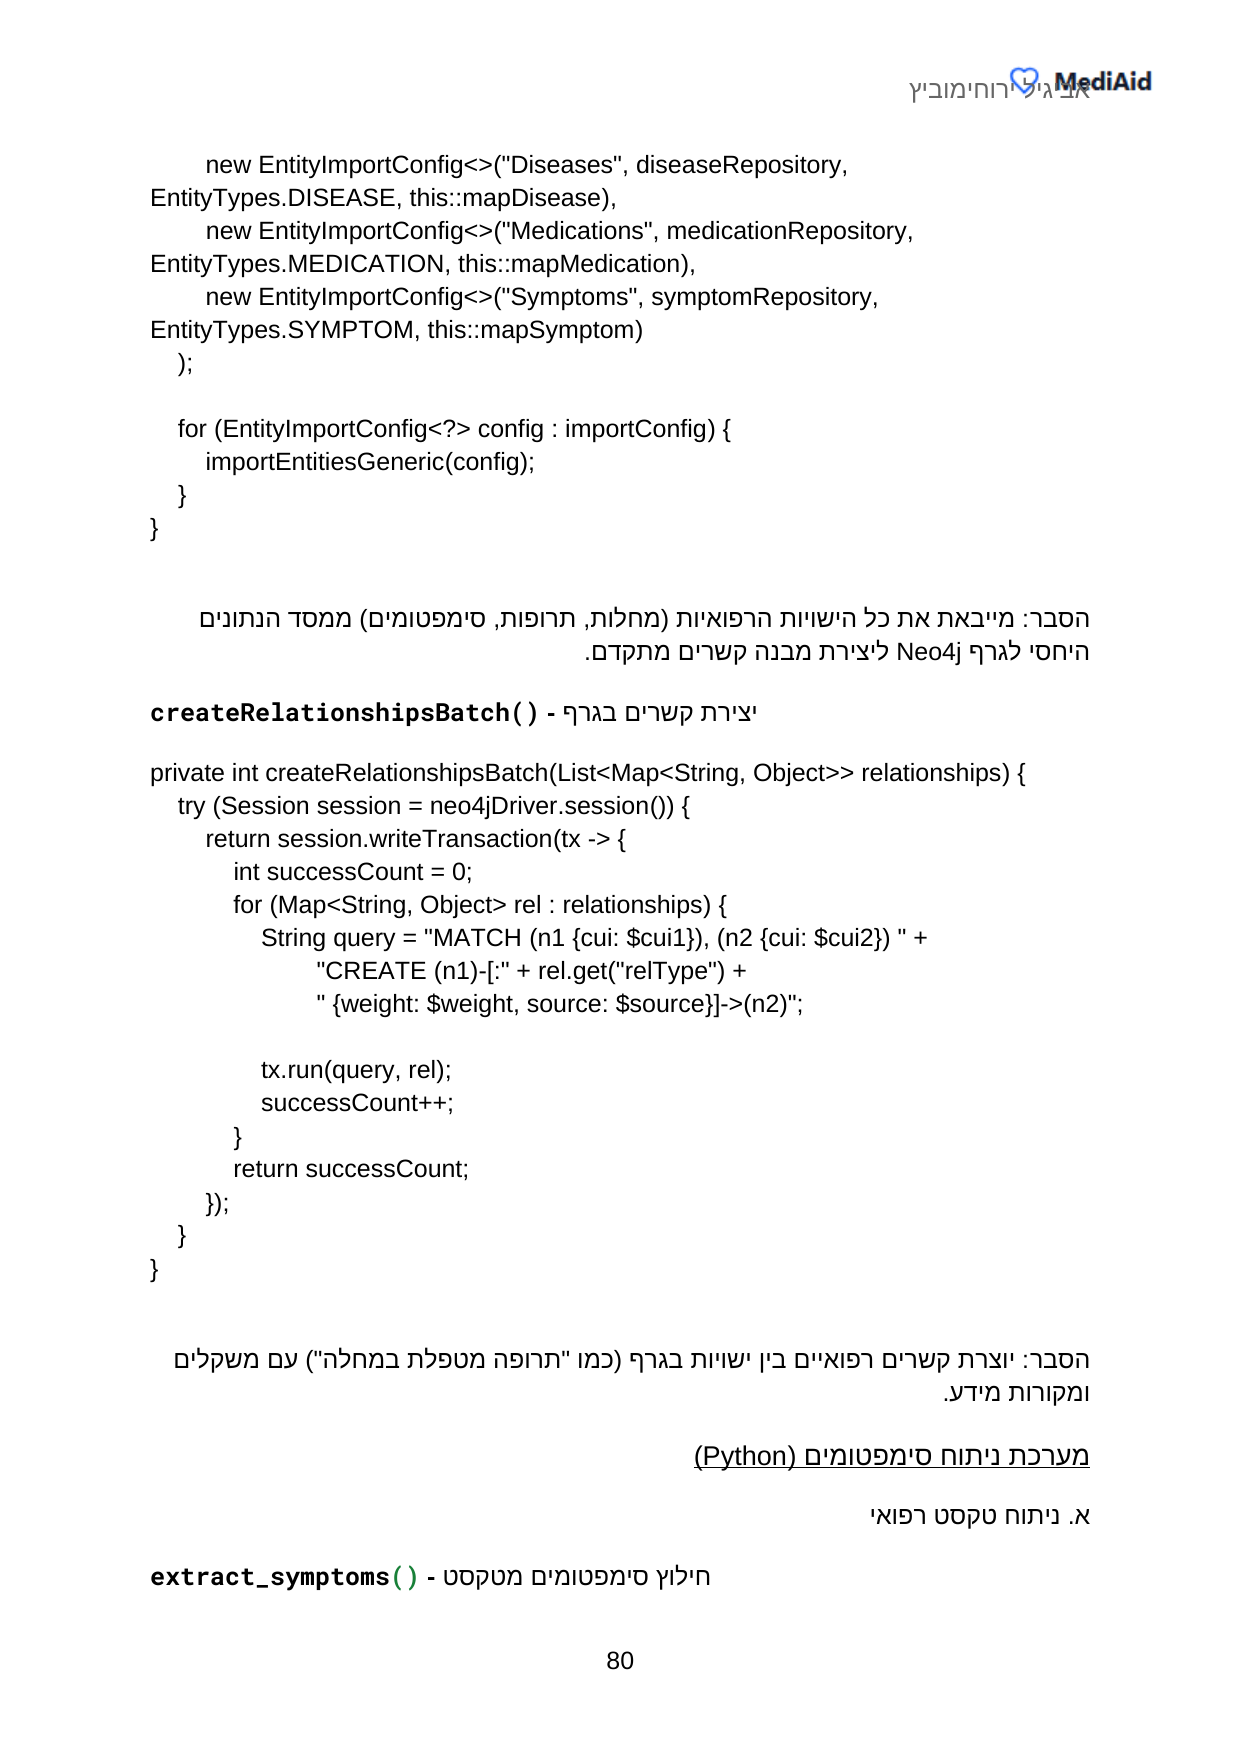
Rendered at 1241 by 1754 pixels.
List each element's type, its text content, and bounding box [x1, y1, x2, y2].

text הסבר: מייבאת את כל הישויות הרפואיות (מחלות, תרופות, סימפטומים) ממסד הנתונים היחסי לגרף Neo4j ליצירת מבנה קשרים מתקדם. [150, 604, 1090, 666]
text }); [150, 1187, 1090, 1216]
picture [998, 46, 1192, 100]
text } [150, 480, 1090, 509]
text private int createRelationshipsBatch(List<Map<String, Object>> relationships) { [150, 758, 1090, 787]
text } [150, 513, 1090, 542]
text for (EntityImportConfig<?> config : importConfig) { [150, 414, 1090, 443]
text א. ניתוח טקסט רפואי [150, 1501, 1090, 1529]
text הסבר: יוצרת קשרים רפואיים בין ישויות בגרף (כמו "תרופה מטפלת במחלה") עם משקלים ומקורות מידע. [150, 1344, 1090, 1406]
text new EntityImportConfig<>("Symptoms", symptomRepository, EntityTypes.SYMPTOM, this::mapSymptom) [150, 282, 1090, 344]
text tx.run(query, rel); [150, 1055, 1090, 1084]
text new EntityImportConfig<>("Medications", medicationRepository, EntityTypes.MEDICATION, this::mapMedication), [150, 216, 1090, 278]
text try (Session session = neo4jDriver.session()) { [150, 791, 1090, 820]
text new EntityImportConfig<>("Diseases", diseaseRepository, EntityTypes.DISEASE, this::mapDisease), [150, 150, 1090, 212]
text return session.writeTransaction(tx -> { [150, 824, 1090, 853]
text int successCount = 0; [150, 857, 1090, 886]
text extract_symptoms() - חילוץ סימפטומים מטקסט [150, 1559, 1090, 1592]
text ); [150, 348, 1090, 377]
text " {weight: $weight, source: $source}]->(n2)"; [150, 989, 1090, 1018]
text createRelationshipsBatch() - יצירת קשרים בגרף [150, 695, 1090, 728]
text return successCount; [150, 1154, 1090, 1183]
text for (Map<String, Object> rel : relationships) { [150, 890, 1090, 919]
text "CREATE (n1)-[:" + rel.get("relType") + [150, 956, 1090, 985]
text successCount++; [150, 1088, 1090, 1117]
text מערכת ניתוח סימפטומים (Python) [150, 1440, 1090, 1471]
text importEntitiesGeneric(config); [150, 447, 1090, 476]
text } [150, 1121, 1090, 1150]
text String query = "MATCH (n1 {cui: $cui1}), (n2 {cui: $cui2}) " + [150, 923, 1090, 952]
text } [150, 1221, 1090, 1249]
text } [150, 1253, 1090, 1282]
